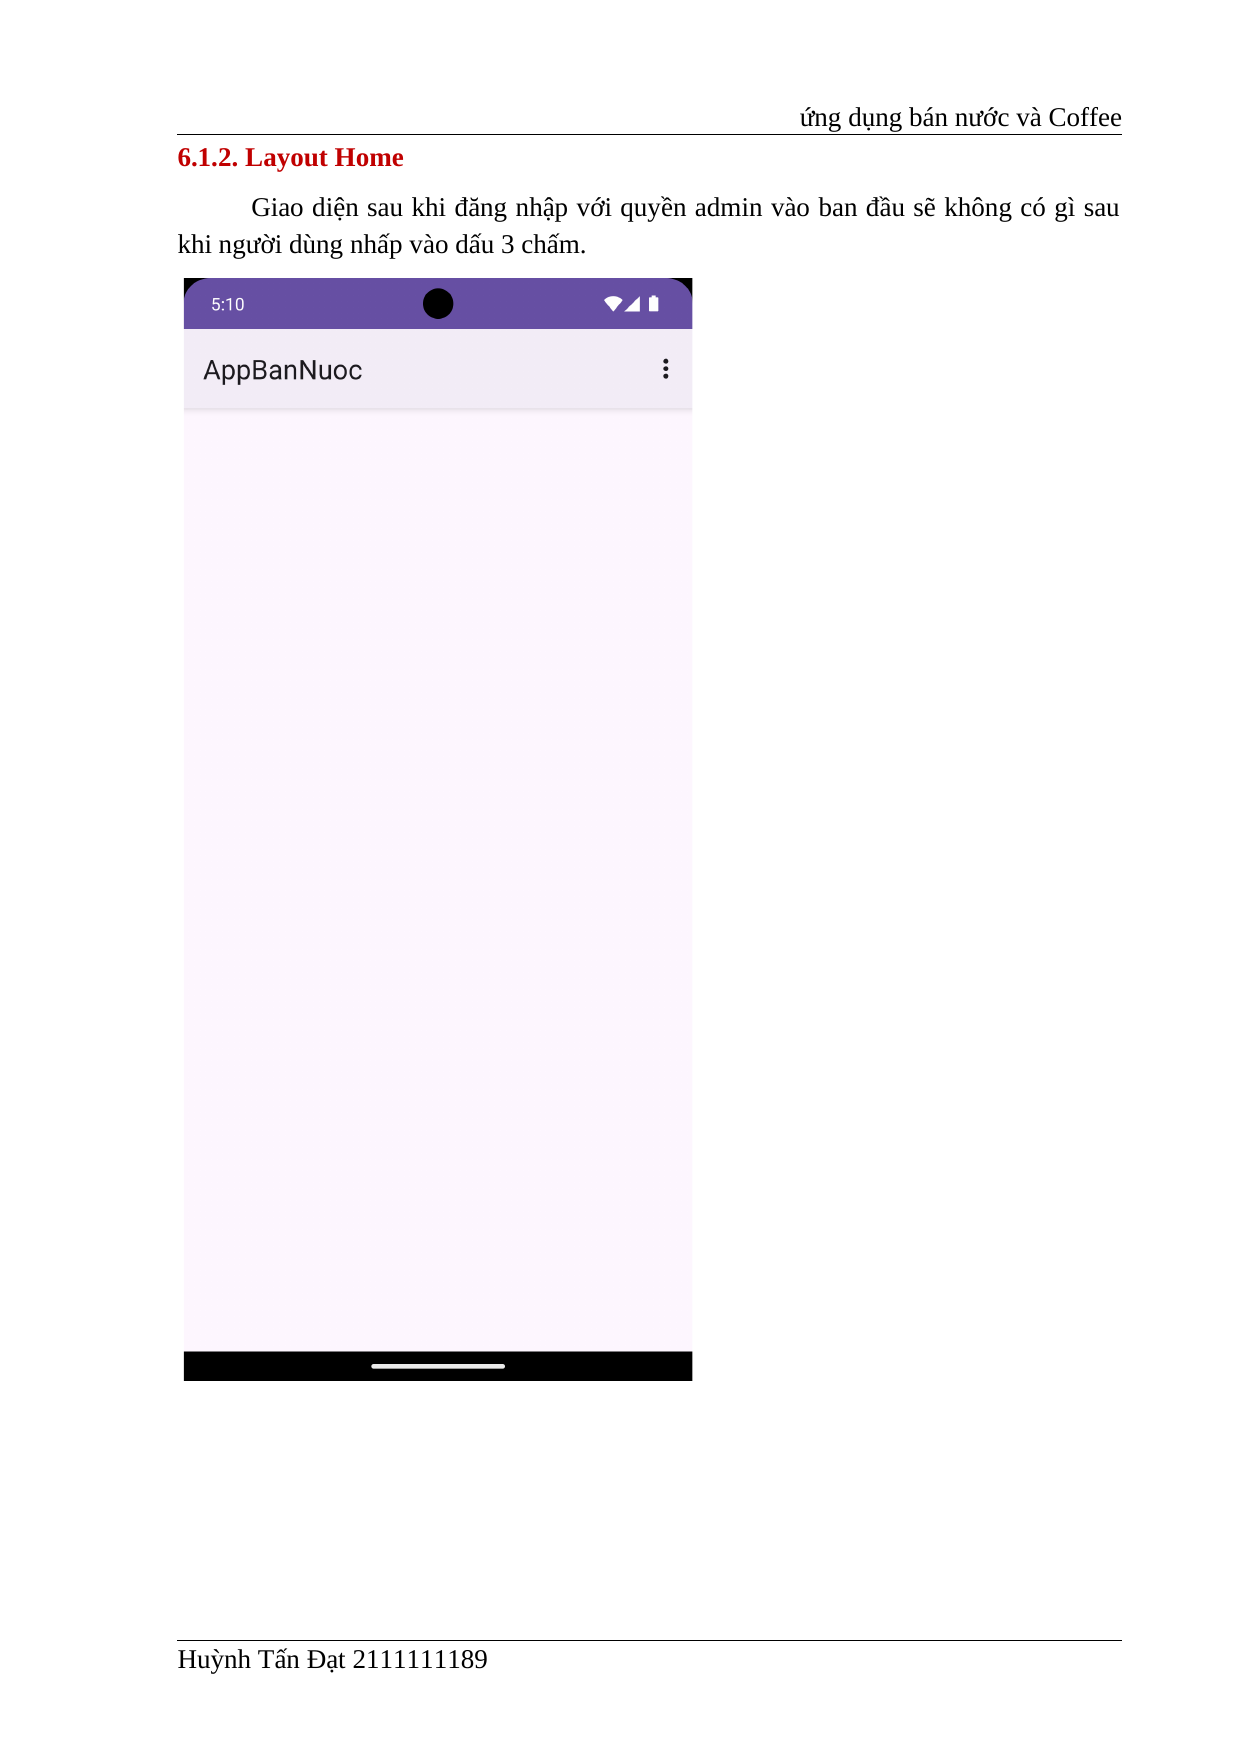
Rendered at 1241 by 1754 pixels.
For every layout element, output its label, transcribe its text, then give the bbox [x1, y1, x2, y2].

picture [183, 278, 693, 1381]
subtitle Layout Home [177, 142, 1122, 173]
text Giao diện sau khi đăng nhập với quyền admin vào ban đầu sẽ không có gì sau khi người dùng nhấp vào dấu 3 chấm. [177, 191, 1122, 260]
